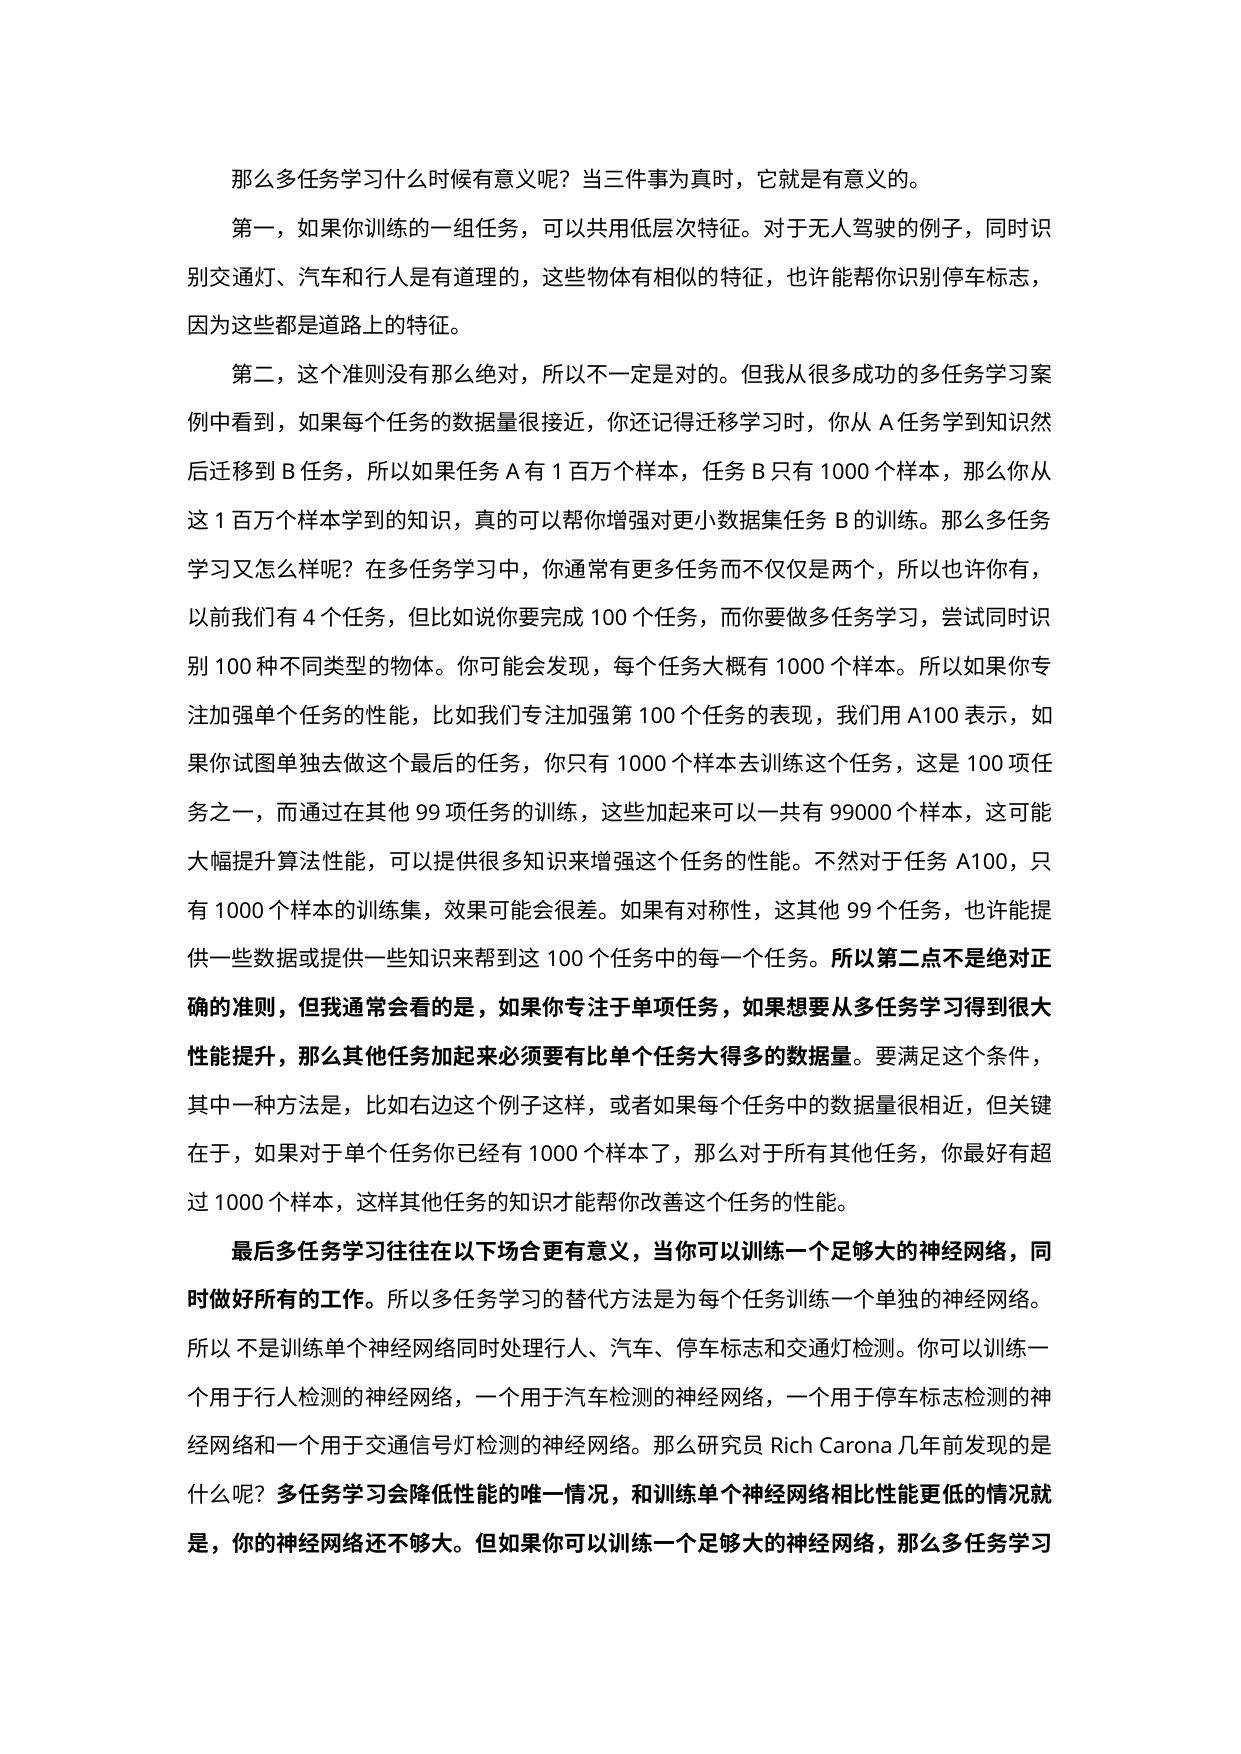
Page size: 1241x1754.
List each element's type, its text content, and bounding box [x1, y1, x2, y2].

text 那么多任务学习什么时候有意义呢？当三件事为真时，它就是有意义的。 [187, 162, 1053, 194]
text 第二，这个准则没有那么绝对，所以不一定是对的。但我从很多成功的多任务学习案例中看到，如果每个任务的数据量很接近，你还记得迁移学习时，你从A任务学到知识然后迁移到B任务，所以如果任务A有1百万个样本，任务B只有1000个样本，那么你从这1百万个样本学到的知识，真的可以帮你增强对更小数据集任务B的训练。那么多任务学习又怎么样呢？在多任务学习中，你通常有更多任务而不仅仅是两个，所以也许你有，以前我们有4个任务，但比如说你要完成100个任务，而你要做多任务学习，尝试同时识别100种不同类型的物体。你可能会发现，每个任务大概有1000个样本。所以如果你专注加强单个任务的性能，比如我们专注加强第100个任务的表现，我们用A100表示，如果你试图单独去做这个最后的任务，你只有1000个样本去训练这个任务，这是100项任务之一，而通过在其他99项任务的训练，这些加起来可以一共有99000个样本，这可能大幅提升算法性能，可以提供很多知识来增强这个任务的性能。不然对于任务A100，只有1000个样本的训练集，效果可能会很差。如果有对称性，这其他99个任务，也许能提供一些数据或提供一些知识来帮到这100个任务中的每一个任务。所以第二点不是绝对正确的准则，但我通常会看的是，如果你专注于单项任务，如果想要从多任务学习得到很大性能提升，那么其他任务加起来必须要有比单个任务大得多的数据量。要满足这个条件，其中一种方法是，比如右边这个例子这样，或者如果每个任务中的数据量很相近，但关键在于，如果对于单个任务你已经有1000个样本了，那么对于所有其他任务，你最好有超过1000个样本，这样其他任务的知识才能帮你改善这个任务的性能。 [187, 356, 1053, 1217]
text 第一，如果你训练的一组任务，可以共用低层次特征。对于无人驾驶的例子，同时识别交通灯、汽车和行人是有道理的，这些物体有相似的特征，也许能帮你识别停车标志，因为这些都是道路上的特征。 [187, 210, 1053, 340]
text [187, 1233, 1053, 1558]
